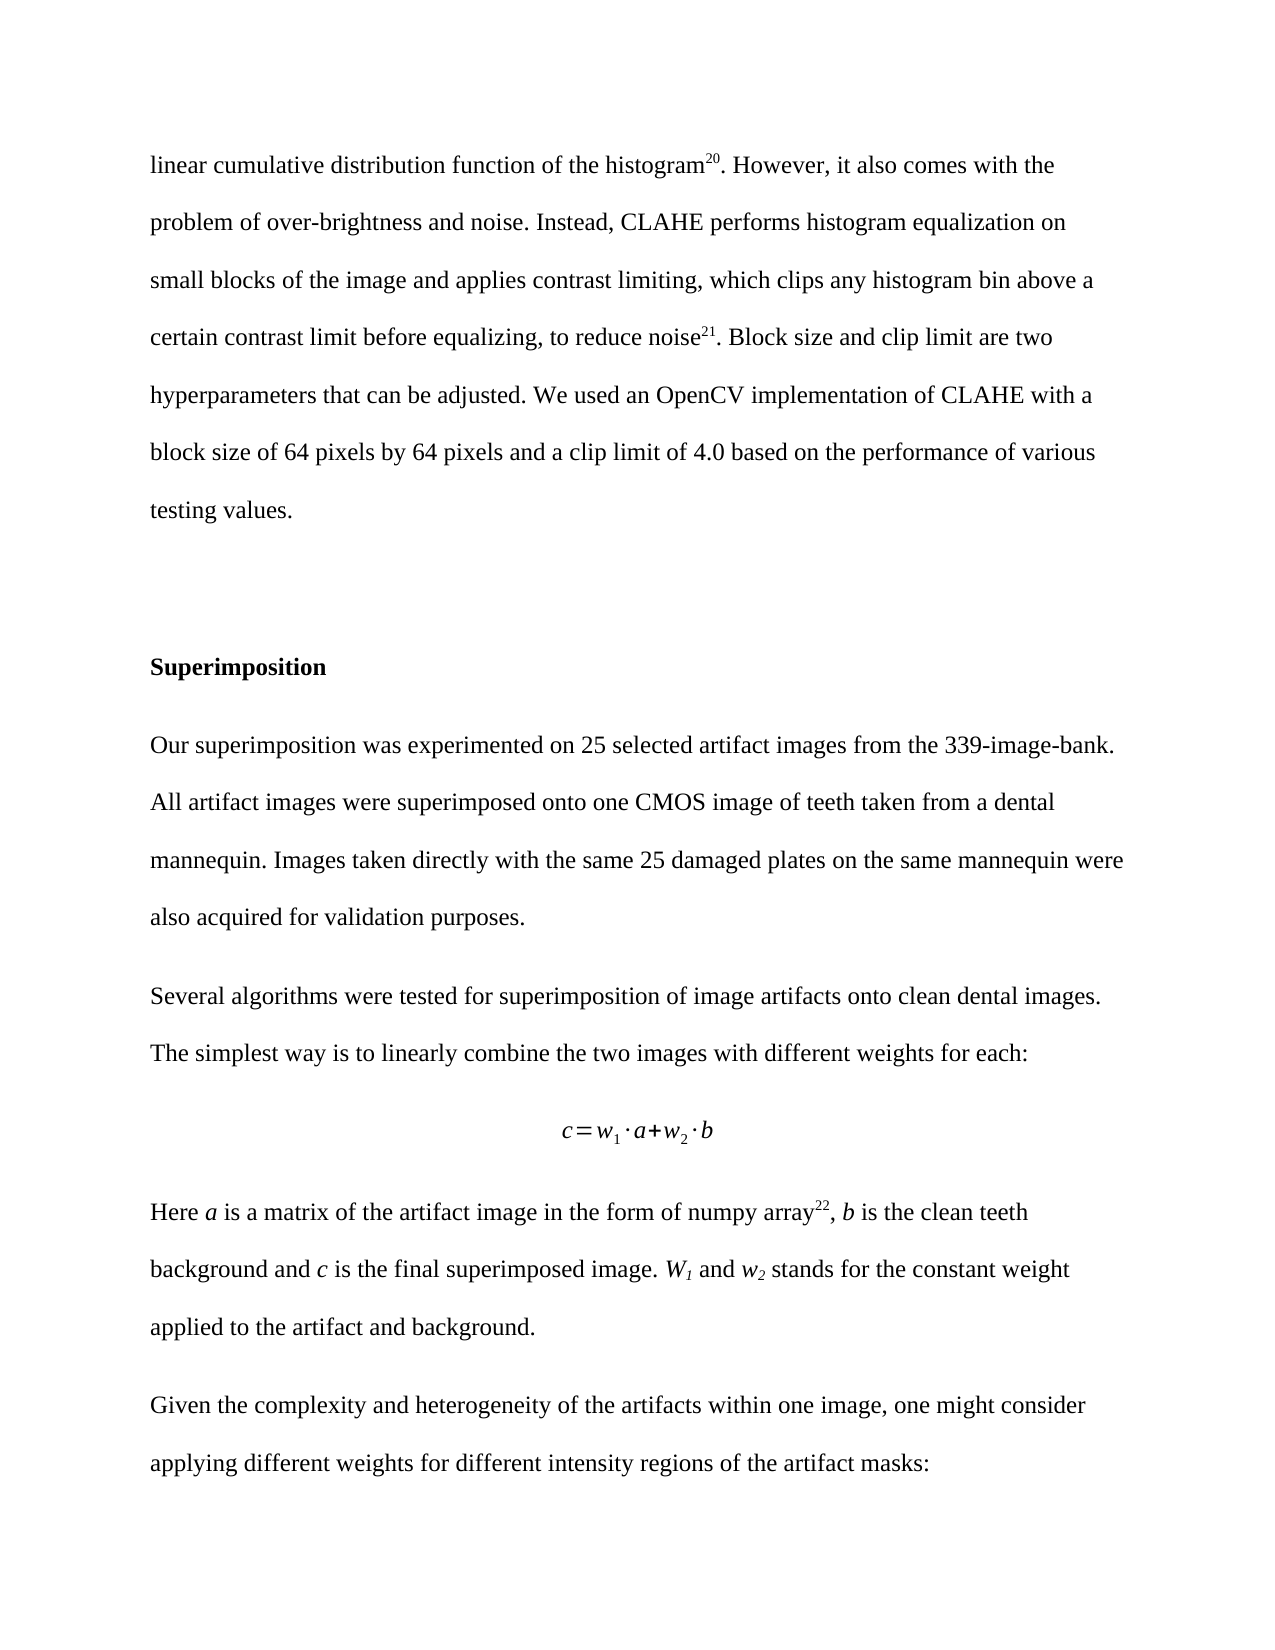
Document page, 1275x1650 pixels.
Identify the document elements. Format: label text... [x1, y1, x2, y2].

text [150, 150, 1125, 524]
text Given the complexity and heterogeneity of the artifacts within one image, one might consider applying different weights for different intensity regions of the artifact masks: [150, 1390, 1125, 1476]
text Here a is a matrix of the artifact image in the form of numpy array22, b is the clean teeth background and c is the final superimposed image. W1 and w2 stands for the constant weight applied to the artifact and background. [150, 1197, 1125, 1341]
text Several algorithms were tested for superimposition of image artifacts onto clean dental images. The simplest way is to linearly combine the two images with different weights for each: [150, 981, 1125, 1067]
text Our superimposition was experimented on 25 selected artifact images from the 339-image-bank. All artifact images were superimposed onto one CMOS image of teeth taken from a dental mannequin. Images taken directly with the same 25 damaged plates on the same mannequin were also acquired for validation purposes. [150, 730, 1125, 931]
text Superimposition [150, 652, 1125, 680]
